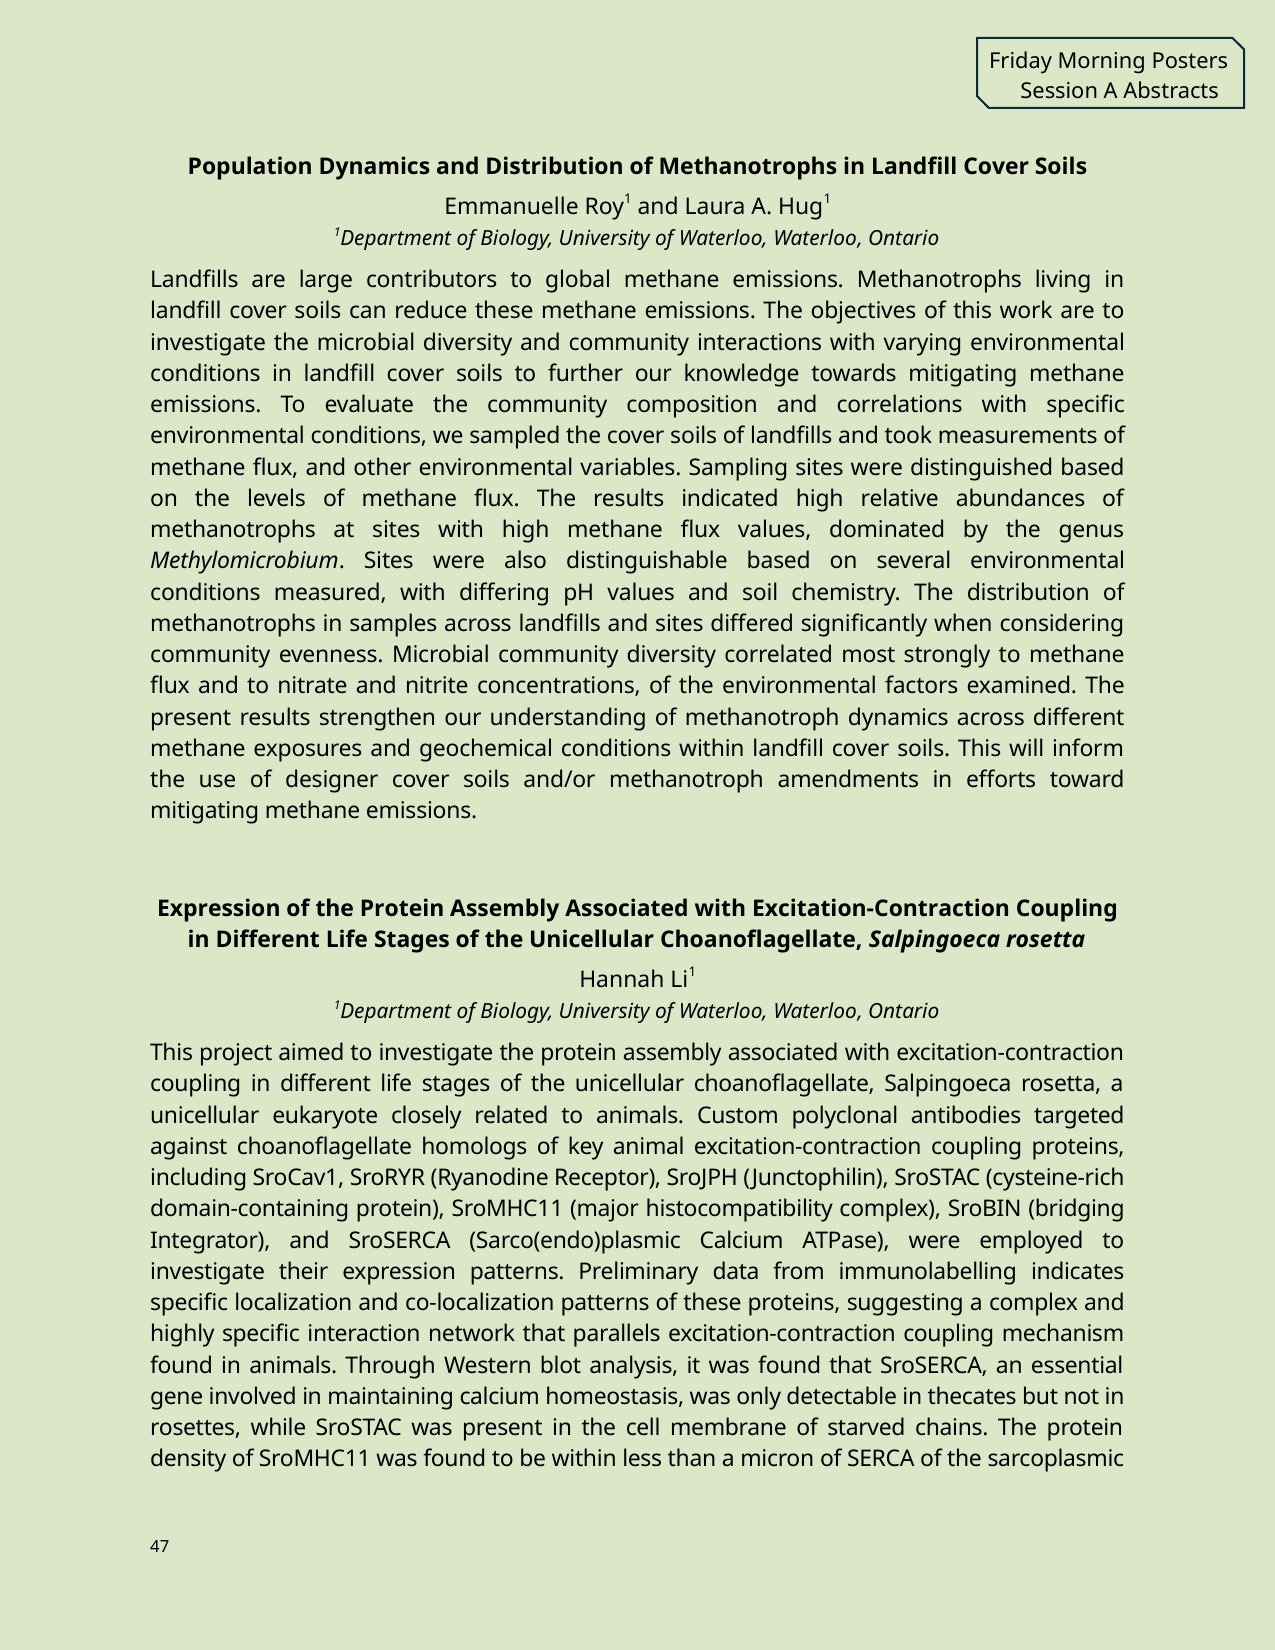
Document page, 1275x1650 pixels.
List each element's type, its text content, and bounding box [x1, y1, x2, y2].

text 1Department of Biology, University of Waterloo, Waterloo, Ontario [150, 225, 1125, 251]
text Landfills are large contributors to global methane emissions. Methanotrophs living in landfill cover soils can reduce these methane emissions. The objectives of this work are to investigate the microbial diversity and community interactions with varying environmental conditions in landfill cover soils to further our knowledge towards mitigating methane emissions. To evaluate the community composition and correlations with specific environmental conditions, we sampled the cover soils of landfills and took measurements of methane flux, and other environmental variables. Sampling sites were distinguished based on the levels of methane flux. The results indicated high relative abundances of methanotrophs at sites with high methane flux values, dominated by the genus Methylomicrobium. Sites were also distinguishable based on several environmental conditions measured, with differing pH values and soil chemistry. The distribution of methanotrophs in samples across landfills and sites differed significantly when considering community evenness. Microbial community diversity correlated most strongly to methane flux and to nitrate and nitrite concentrations, of the environmental factors examined. The present results strengthen our understanding of methanotroph dynamics across different methane exposures and geochemical conditions within landfill cover soils. This will inform the use of designer cover soils and/or methanotroph amendments in efforts toward mitigating methane emissions. [150, 263, 1125, 826]
title Expression of the Protein Assembly Associated with Excitation-Contraction Coupling in Different Life Stages of the Unicellular Choanoflagellate, Salpingoeca rosetta [150, 892, 1125, 954]
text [150, 1036, 1125, 1474]
list Hannah Li1 [150, 963, 1125, 994]
list Emmanuelle Roy1 and Laura A. Hug1 [150, 189, 1125, 221]
text 1Department of Biology, University of Waterloo, Waterloo, Ontario [150, 998, 1125, 1024]
title Population Dynamics and Distribution of Methanotrophs in Landfill Cover Soils [150, 150, 1125, 181]
